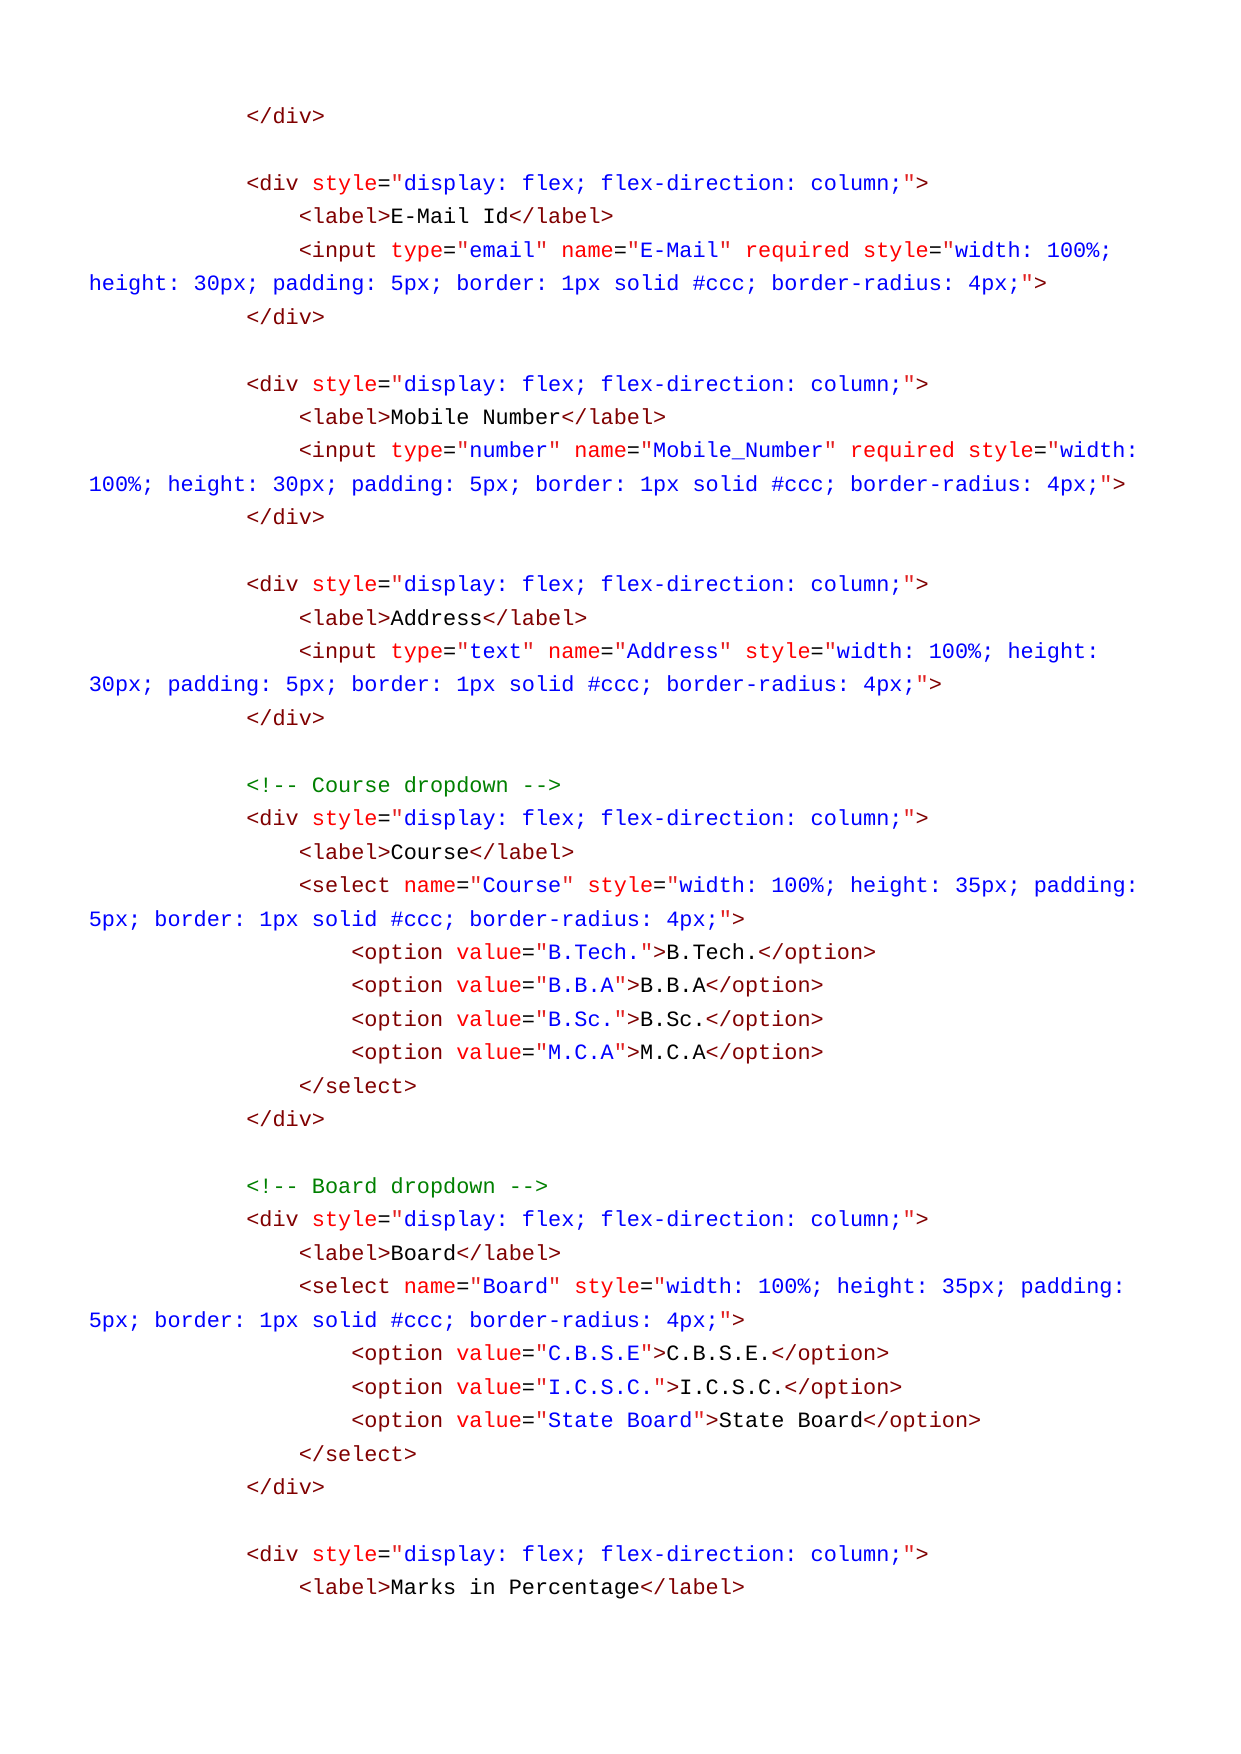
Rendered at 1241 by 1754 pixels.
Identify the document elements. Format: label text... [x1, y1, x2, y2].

text <!-- Course dropdown --> [88, 774, 1166, 799]
text </div> [88, 707, 1166, 732]
text </select> [88, 1075, 1166, 1100]
text <option value="C.B.S.E">C.B.S.E.</option> [88, 1342, 1166, 1367]
text <input type="text" name="Address" style="width: 100%; height: 30px; padding: 5px; border: 1px solid #ccc; border-radius: 4px;"> [88, 640, 1166, 698]
text <option value="I.C.S.C.">I.C.S.C.</option> [88, 1376, 1166, 1401]
text <label>E-Mail Id</label> [88, 206, 1166, 230]
text </div> [88, 105, 1166, 130]
text </div> [88, 1108, 1166, 1133]
text <!-- Board dropdown --> [88, 1175, 1166, 1200]
text <div style="display: flex; flex-direction: column;"> [88, 807, 1166, 832]
text <option value="B.Sc.">B.Sc.</option> [88, 1008, 1166, 1033]
text <option value="M.C.A">M.C.A</option> [88, 1041, 1166, 1066]
text <label>Mobile Number</label> [88, 406, 1166, 431]
text <div style="display: flex; flex-direction: column;"> [88, 373, 1166, 397]
text </div> [88, 1476, 1166, 1501]
text <select name="Board" style="width: 100%; height: 35px; padding: 5px; border: 1px solid #ccc; border-radius: 4px;"> [88, 1276, 1166, 1334]
text <input type="number" name="Mobile_Number" required style="width: 100%; height: 30px; padding: 5px; border: 1px solid #ccc; border-radius: 4px;"> [88, 439, 1166, 498]
text <option value="State Board">State Board</option> [88, 1409, 1166, 1434]
text </select> [88, 1443, 1166, 1467]
text </div> [88, 506, 1166, 531]
text <label>Marks in Percentage</label> [88, 1576, 1166, 1601]
text <label>Course</label> [88, 841, 1166, 866]
text <div style="display: flex; flex-direction: column;"> [88, 1543, 1166, 1568]
text </div> [88, 306, 1166, 331]
text <input type="email" name="E-Mail" required style="width: 100%; height: 30px; padding: 5px; border: 1px solid #ccc; border-radius: 4px;"> [88, 239, 1166, 297]
text <label>Board</label> [88, 1242, 1166, 1267]
text <div style="display: flex; flex-direction: column;"> [88, 573, 1166, 598]
text <div style="display: flex; flex-direction: column;"> [88, 172, 1166, 197]
text <div style="display: flex; flex-direction: column;"> [88, 1209, 1166, 1233]
text <label>Address</label> [88, 607, 1166, 632]
text <option value="B.B.A">B.B.A</option> [88, 974, 1166, 999]
text <select name="Course" style="width: 100%; height: 35px; padding: 5px; border: 1px solid #ccc; border-radius: 4px;"> [88, 874, 1166, 932]
text <option value="B.Tech.">B.Tech.</option> [88, 941, 1166, 966]
